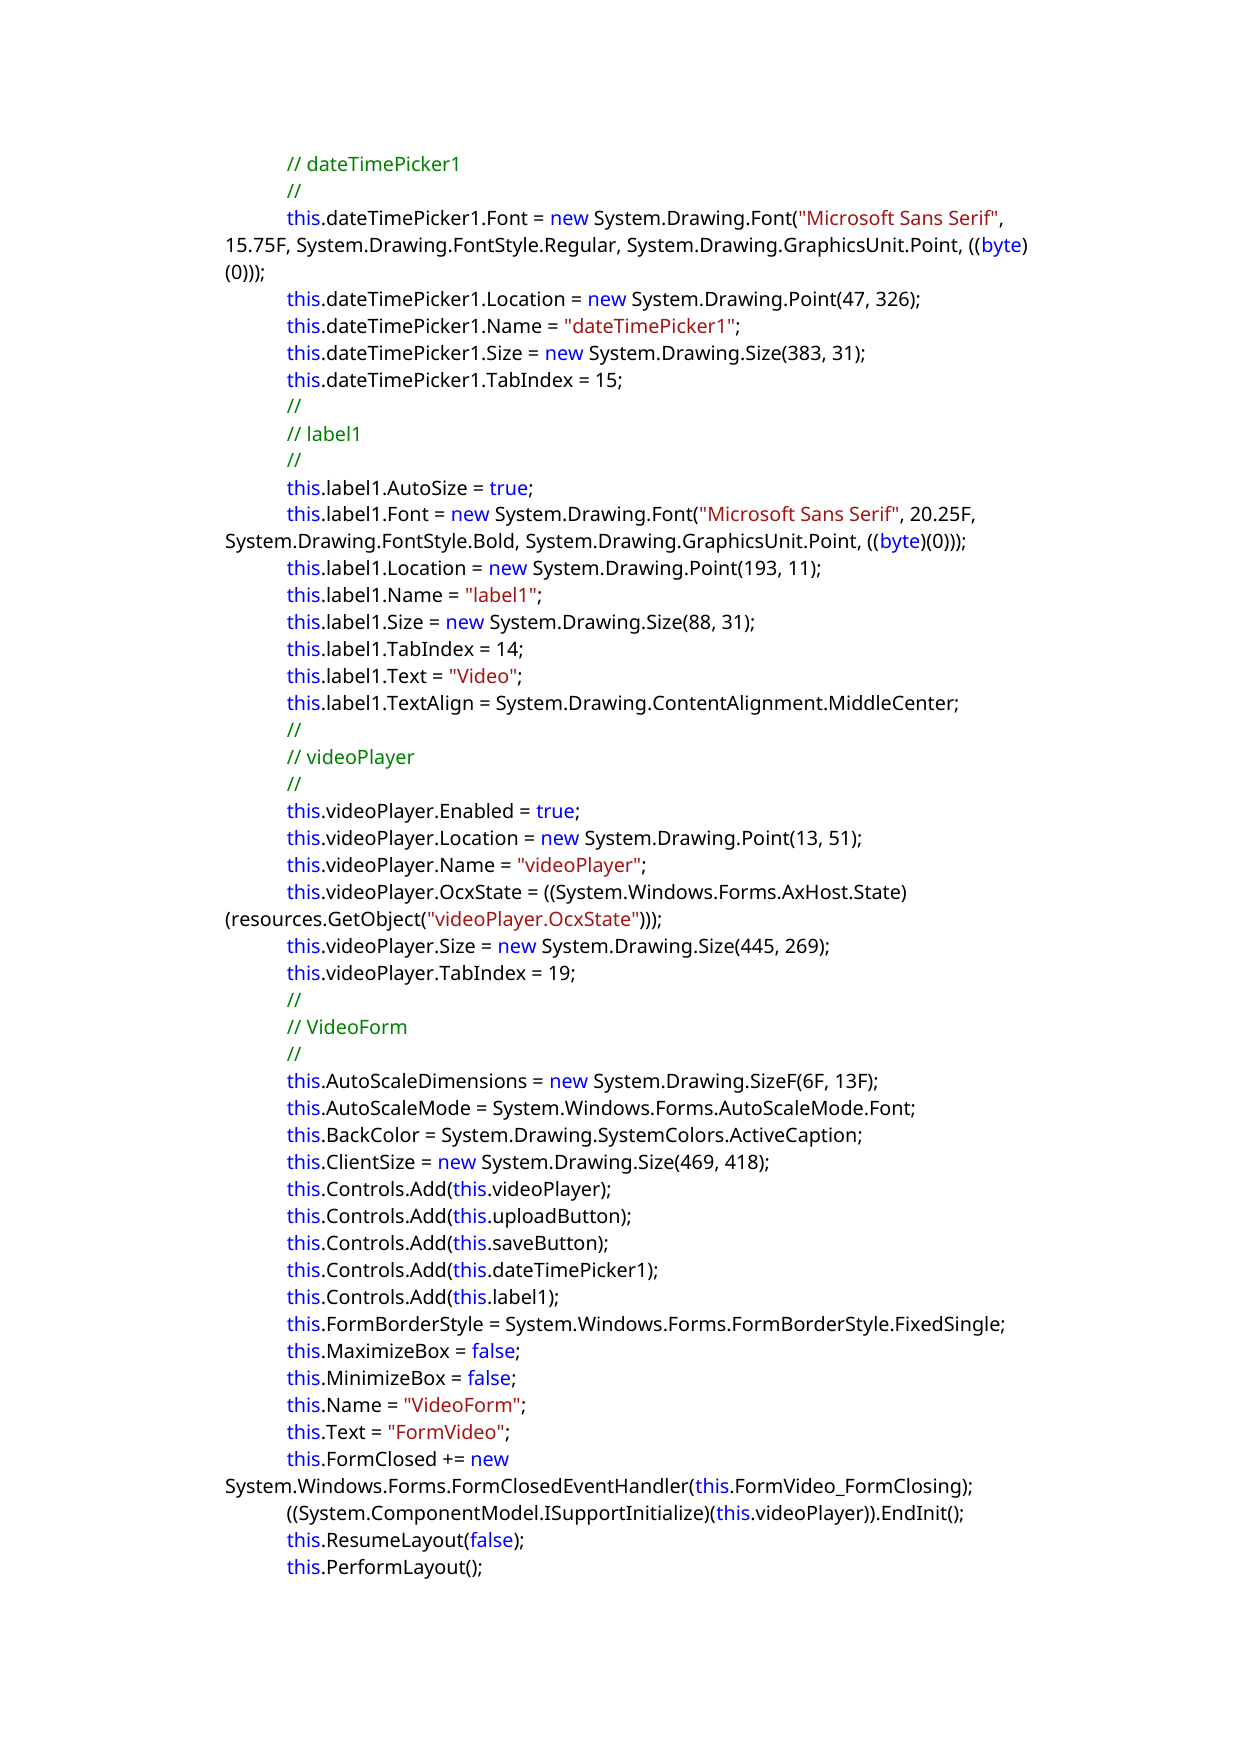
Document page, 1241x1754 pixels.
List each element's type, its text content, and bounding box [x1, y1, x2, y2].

text this.Name = "VideoForm"; [225, 1391, 1053, 1418]
text this.PerformLayout(); [225, 1553, 1053, 1580]
text this.dateTimePicker1.Location = new System.Drawing.Point(47, 326); [225, 285, 1053, 312]
text this.label1.AutoSize = true; [225, 474, 1053, 501]
text this.MinimizeBox = false; [225, 1364, 1053, 1391]
text // [225, 1040, 1053, 1067]
text this.Controls.Add(this.saveButton); [225, 1229, 1053, 1256]
text this.dateTimePicker1.Font = new System.Drawing.Font("Microsoft Sans Serif", 15.75F, System.Drawing.FontStyle.Regular, System.Drawing.GraphicsUnit.Point, ((byte)(0))); [225, 204, 1053, 285]
text this.label1.Size = new System.Drawing.Size(88, 31); [225, 609, 1053, 636]
text this.Controls.Add(this.uploadButton); [225, 1202, 1053, 1229]
text // videoPlayer [225, 743, 1053, 771]
text this.AutoScaleMode = System.Windows.Forms.AutoScaleMode.Font; [225, 1094, 1053, 1121]
text // [225, 393, 1053, 420]
text this.Controls.Add(this.videoPlayer); [225, 1175, 1053, 1202]
text this.label1.Name = "label1"; [225, 582, 1053, 609]
text // [225, 447, 1053, 474]
text this.FormBorderStyle = System.Windows.Forms.FormBorderStyle.FixedSingle; [225, 1310, 1053, 1337]
text this.label1.TextAlign = System.Drawing.ContentAlignment.MiddleCenter; [225, 689, 1053, 717]
text // dateTimePicker1 [225, 150, 1053, 177]
text this.videoPlayer.TabIndex = 19; [225, 959, 1053, 986]
text this.label1.Text = "Video"; [225, 663, 1053, 689]
text this.ClientSize = new System.Drawing.Size(469, 418); [225, 1148, 1053, 1175]
text this.videoPlayer.Location = new System.Drawing.Point(13, 51); [225, 824, 1053, 851]
text this.dateTimePicker1.Size = new System.Drawing.Size(383, 31); [225, 339, 1053, 366]
text ((System.ComponentModel.ISupportInitialize)(this.videoPlayer)).EndInit(); [225, 1499, 1053, 1526]
text this.videoPlayer.Name = "videoPlayer"; [225, 851, 1053, 878]
text // VideoForm [225, 1013, 1053, 1040]
text // [225, 771, 1053, 797]
text this.dateTimePicker1.TabIndex = 15; [225, 366, 1053, 393]
text this.Text = "FormVideo"; [225, 1418, 1053, 1445]
text this.videoPlayer.OcxState = ((System.Windows.Forms.AxHost.State)(resources.GetObject("videoPlayer.OcxState"))); [225, 878, 1053, 932]
text this.AutoScaleDimensions = new System.Drawing.SizeF(6F, 13F); [225, 1067, 1053, 1094]
text this.ResumeLayout(false); [225, 1526, 1053, 1553]
text this.Controls.Add(this.dateTimePicker1); [225, 1256, 1053, 1283]
text this.dateTimePicker1.Name = "dateTimePicker1"; [225, 312, 1053, 339]
text this.FormClosed += new System.Windows.Forms.FormClosedEventHandler(this.FormVideo_FormClosing); [225, 1445, 1053, 1499]
text this.label1.Font = new System.Drawing.Font("Microsoft Sans Serif", 20.25F, System.Drawing.FontStyle.Bold, System.Drawing.GraphicsUnit.Point, ((byte)(0))); [225, 501, 1053, 555]
text this.label1.TabIndex = 14; [225, 636, 1053, 663]
text this.videoPlayer.Size = new System.Drawing.Size(445, 269); [225, 932, 1053, 959]
text this.MaximizeBox = false; [225, 1337, 1053, 1364]
text this.label1.Location = new System.Drawing.Point(193, 11); [225, 555, 1053, 582]
text // [225, 717, 1053, 743]
text // [225, 177, 1053, 204]
text // label1 [225, 420, 1053, 447]
text this.Controls.Add(this.label1); [225, 1283, 1053, 1310]
text this.videoPlayer.Enabled = true; [225, 797, 1053, 824]
text this.BackColor = System.Drawing.SystemColors.ActiveCaption; [225, 1121, 1053, 1148]
text // [225, 986, 1053, 1013]
